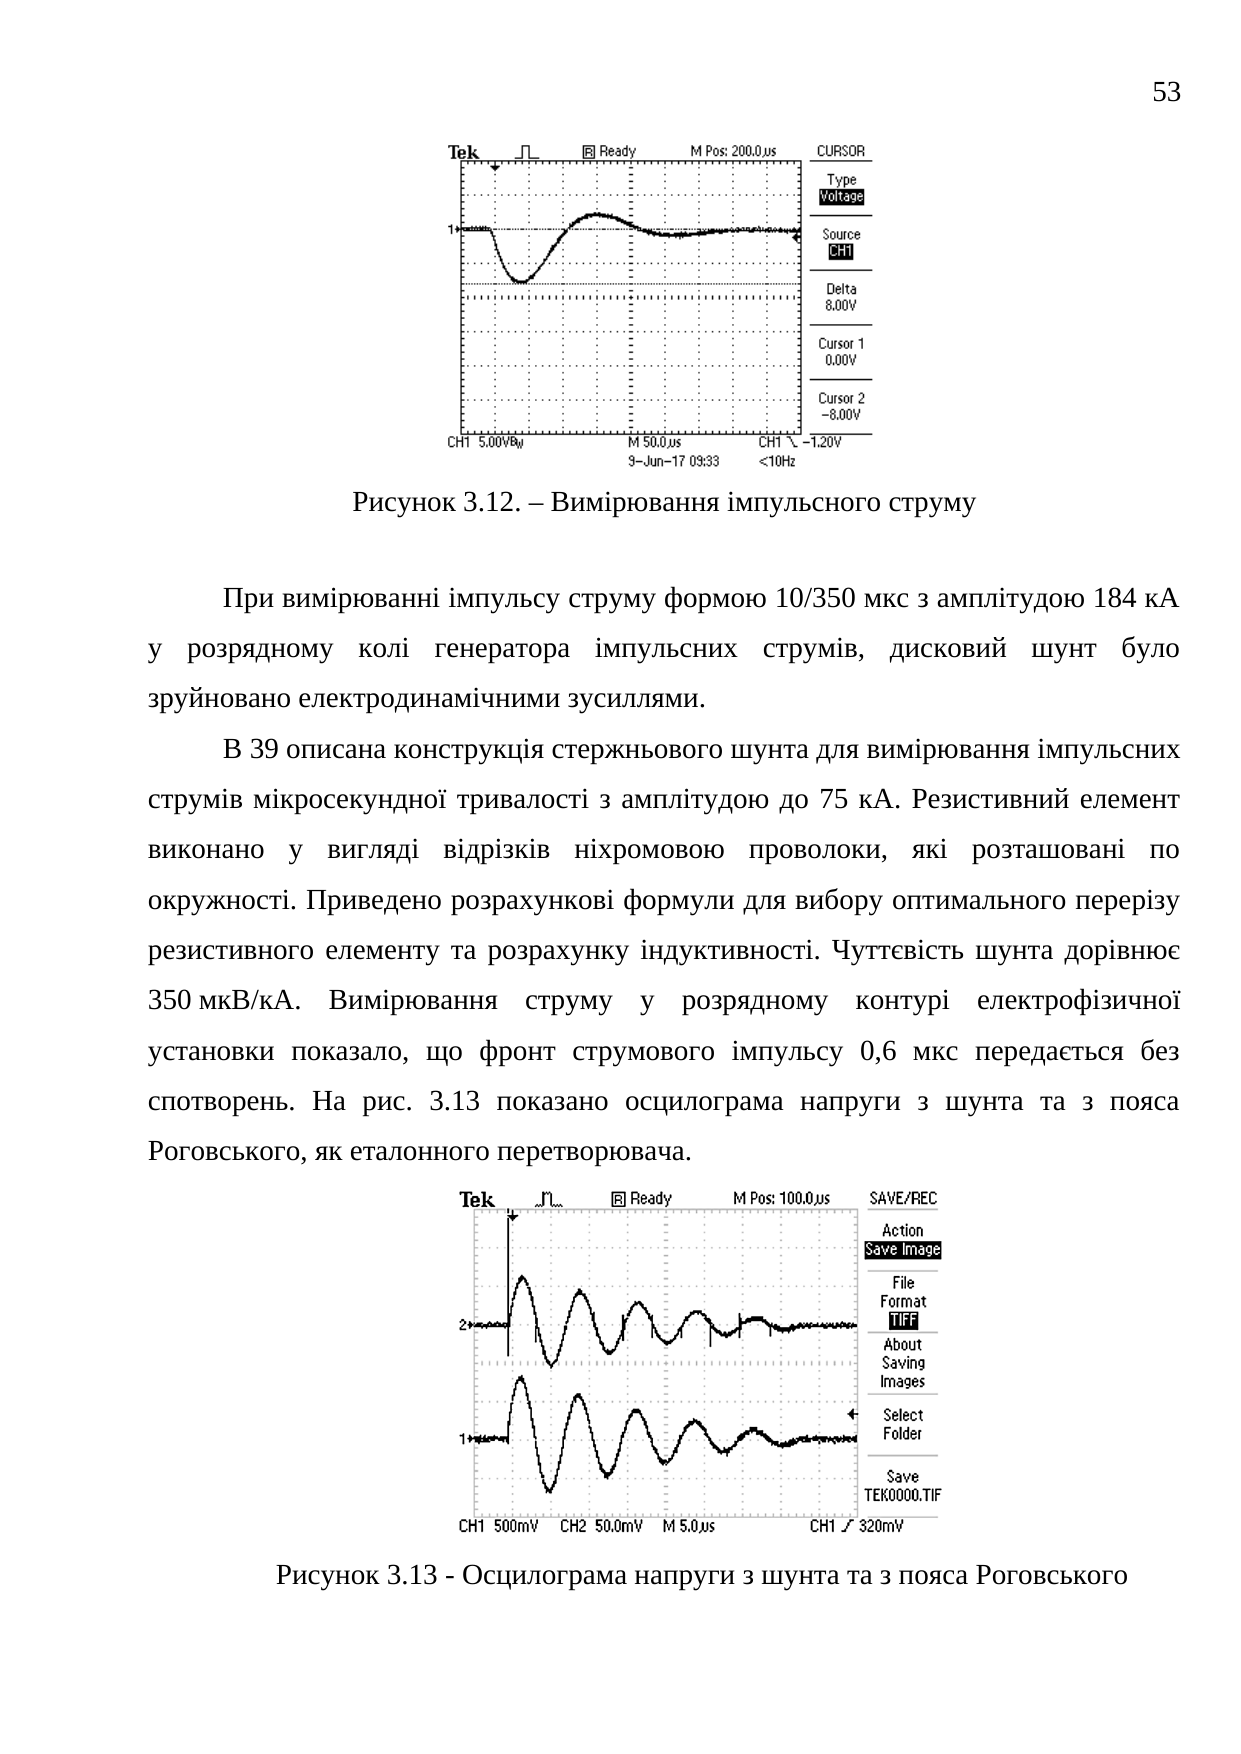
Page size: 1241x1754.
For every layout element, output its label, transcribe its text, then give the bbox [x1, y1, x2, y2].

text Рисунок 3.12. – Вимірювання імпульсного струму [148, 484, 1181, 517]
picture [447, 144, 882, 472]
text В 39 описана конструкція стержньового шунта для вимірювання імпульсних струмів мікросекундної тривалості з амплітудою до 75 кА. Резистивний елемент виконано у вигляді відрізків ніхромовою проволоки, які розташовані по окружності. Приведено розрахункові формули для вибору оптимального перерізу резистивного елементу та розрахунку індуктивності. Чуттєвість шунта дорівнює 350 мкВ/кА. Вимірювання струму у розрядному контурі електрофізичної установки показало, що фронт струмового імпульсу 0,6 мкс передається без спотворень. На рис. 3.13 показано осцилограма напруги з шунта та з пояса Роговського, як еталонного перетворювача. [148, 731, 1181, 1167]
picture [451, 1183, 953, 1539]
text Рисунок 3.13 - Осцилограма напруги з шунта та з пояса Роговського [148, 1557, 1181, 1590]
text При вимірюванні імпульсу струму формою 10/350 мкс з амплітудою 184 кА у розрядному колі генератора імпульсних струмів, дисковий шунт було зруйновано електродинамічними зусиллями. [148, 580, 1181, 714]
